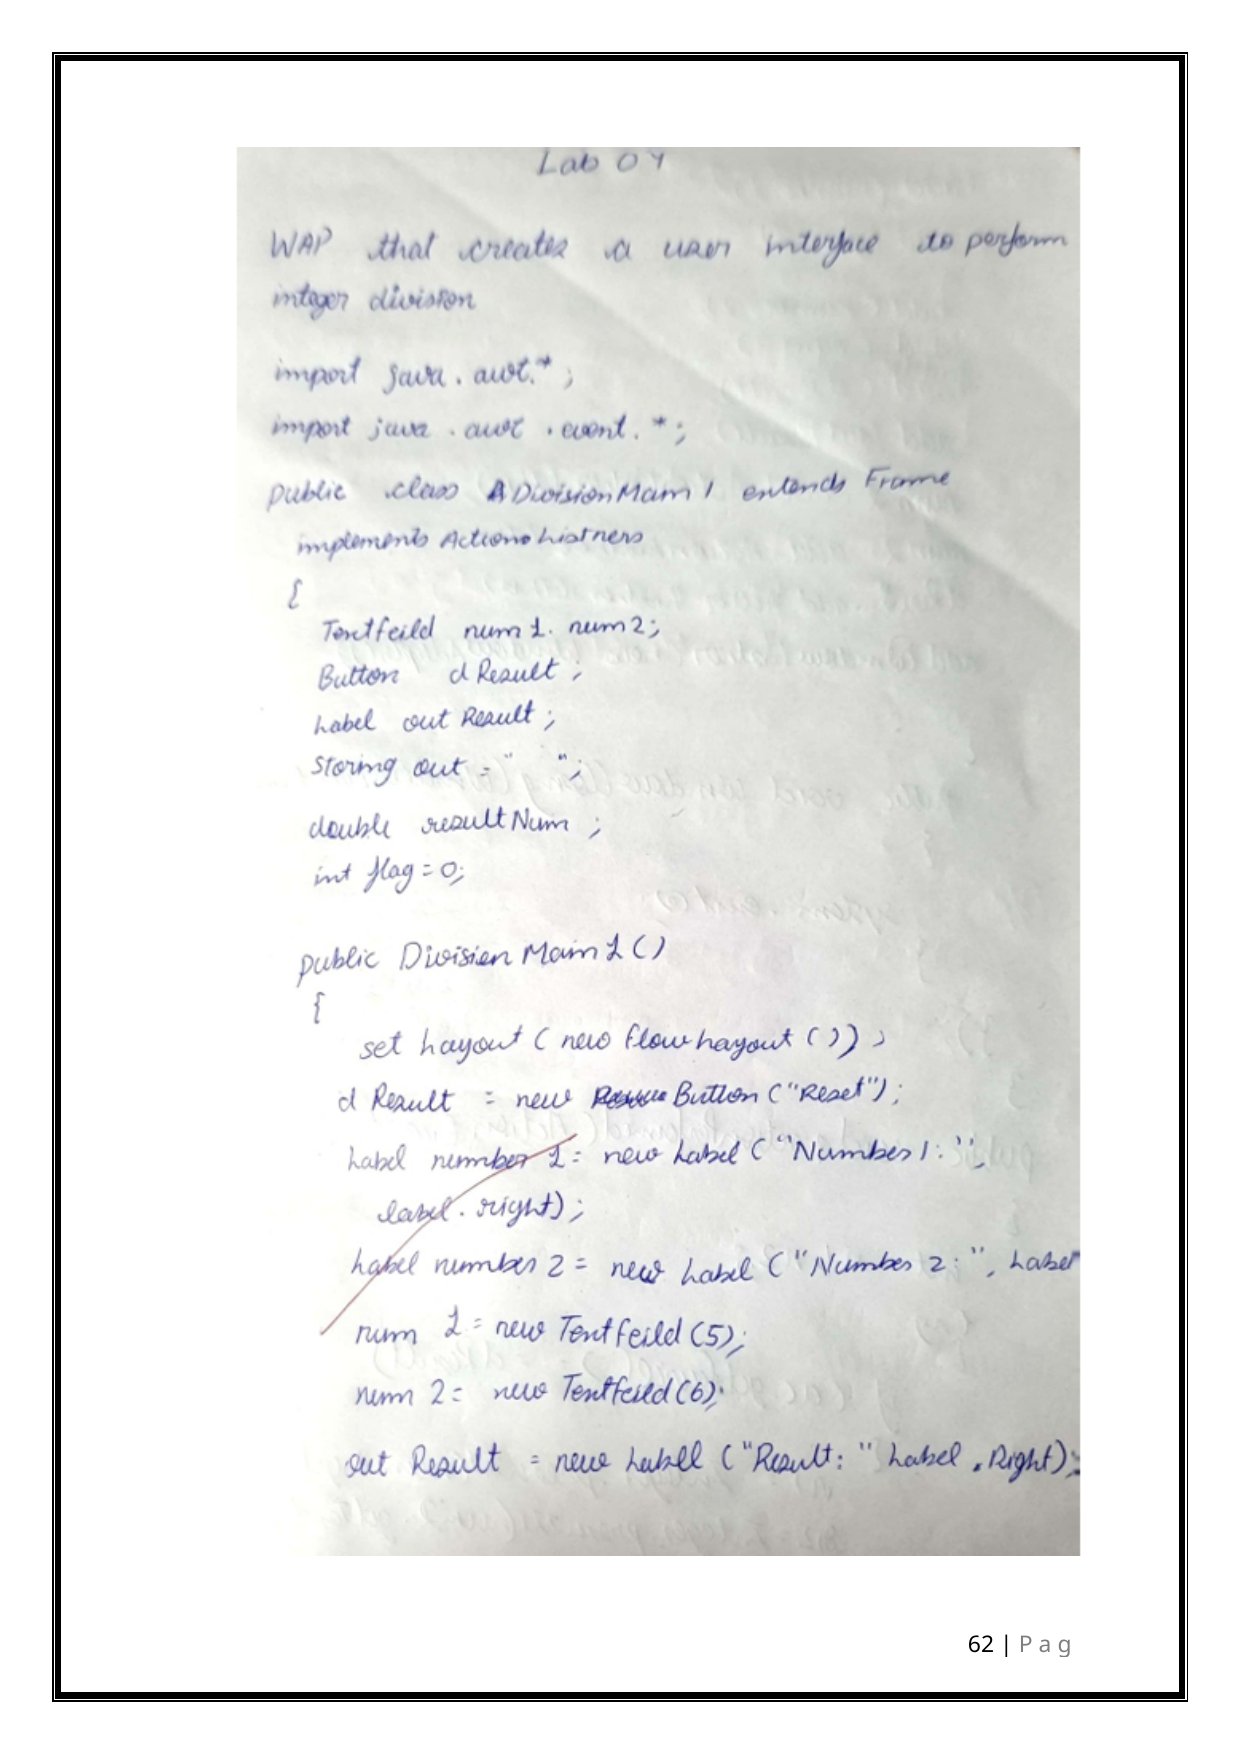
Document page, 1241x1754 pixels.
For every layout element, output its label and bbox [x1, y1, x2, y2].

picture [234, 147, 1082, 1556]
